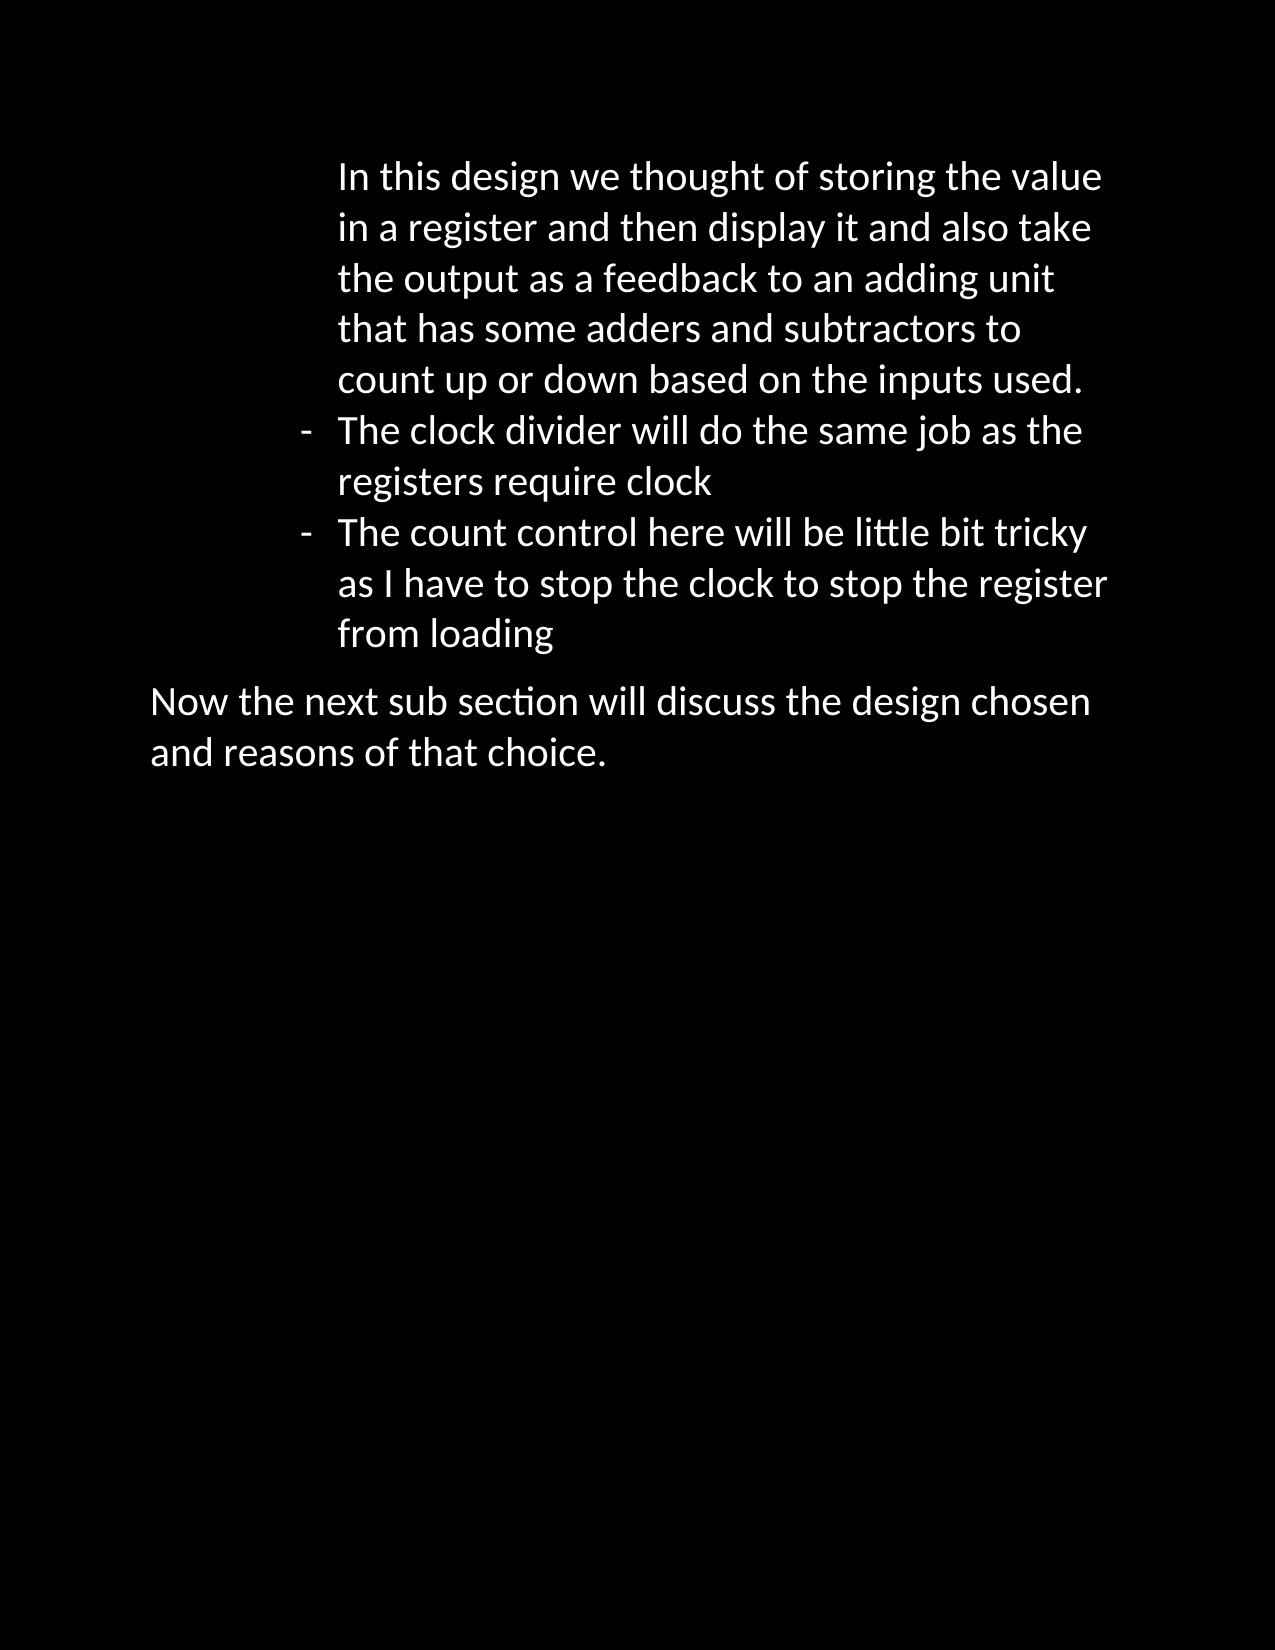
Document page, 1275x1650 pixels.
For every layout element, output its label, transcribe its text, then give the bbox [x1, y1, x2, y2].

list The clock divider will do the same job as the registers require clock [300, 404, 1125, 506]
list The count control here will be little bit tricky as I have to stop the clock to stop the register from loading [300, 506, 1125, 658]
list In this design we thought of storing the value in a register and then display it and also take the output as a feedback to an adding unit that has some adders and subtractors to count up or down based on the inputs used. [337, 150, 1125, 404]
text Now the next sub section will discuss the design chosen and reasons of that choice. [150, 675, 1125, 777]
